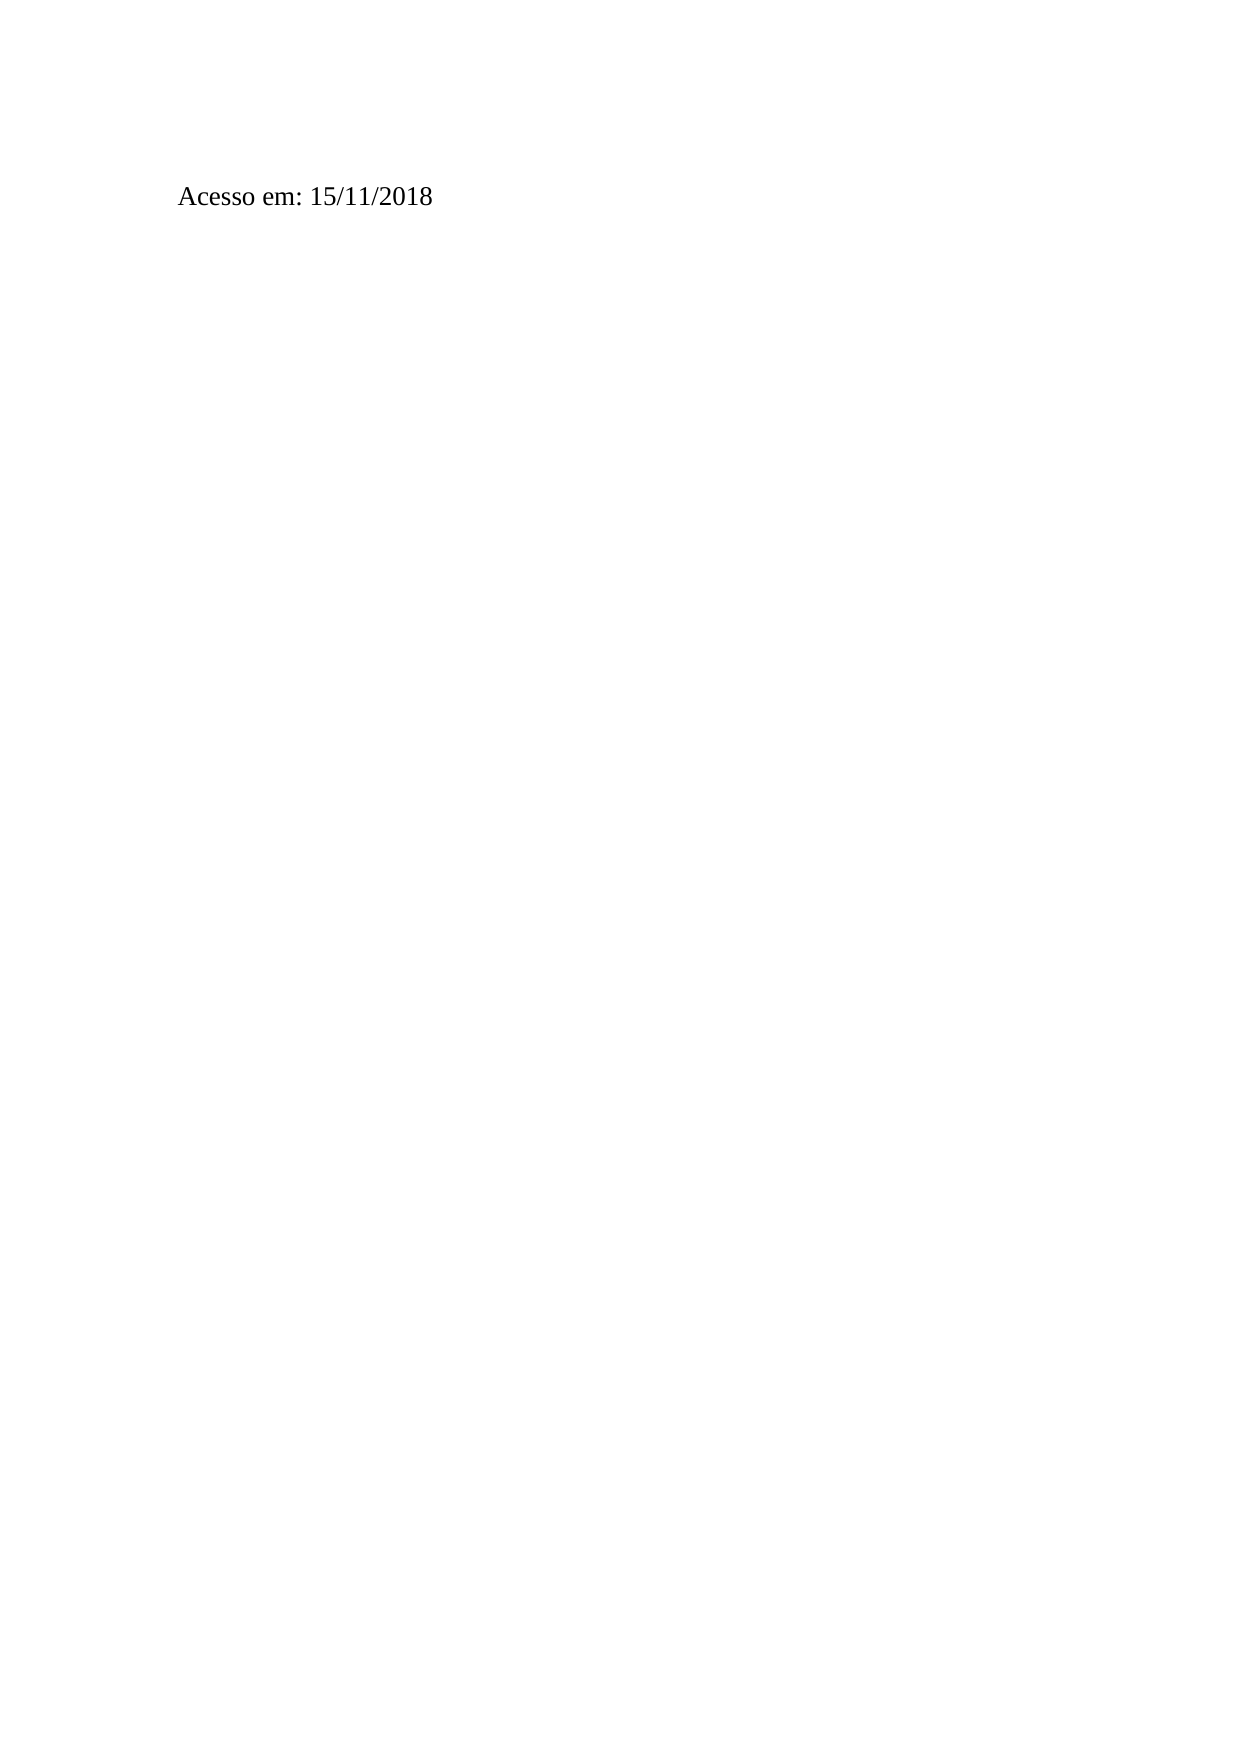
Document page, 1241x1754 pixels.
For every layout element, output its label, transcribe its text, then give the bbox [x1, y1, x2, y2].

text Acesso em: 15/11/2018 [177, 180, 1122, 212]
